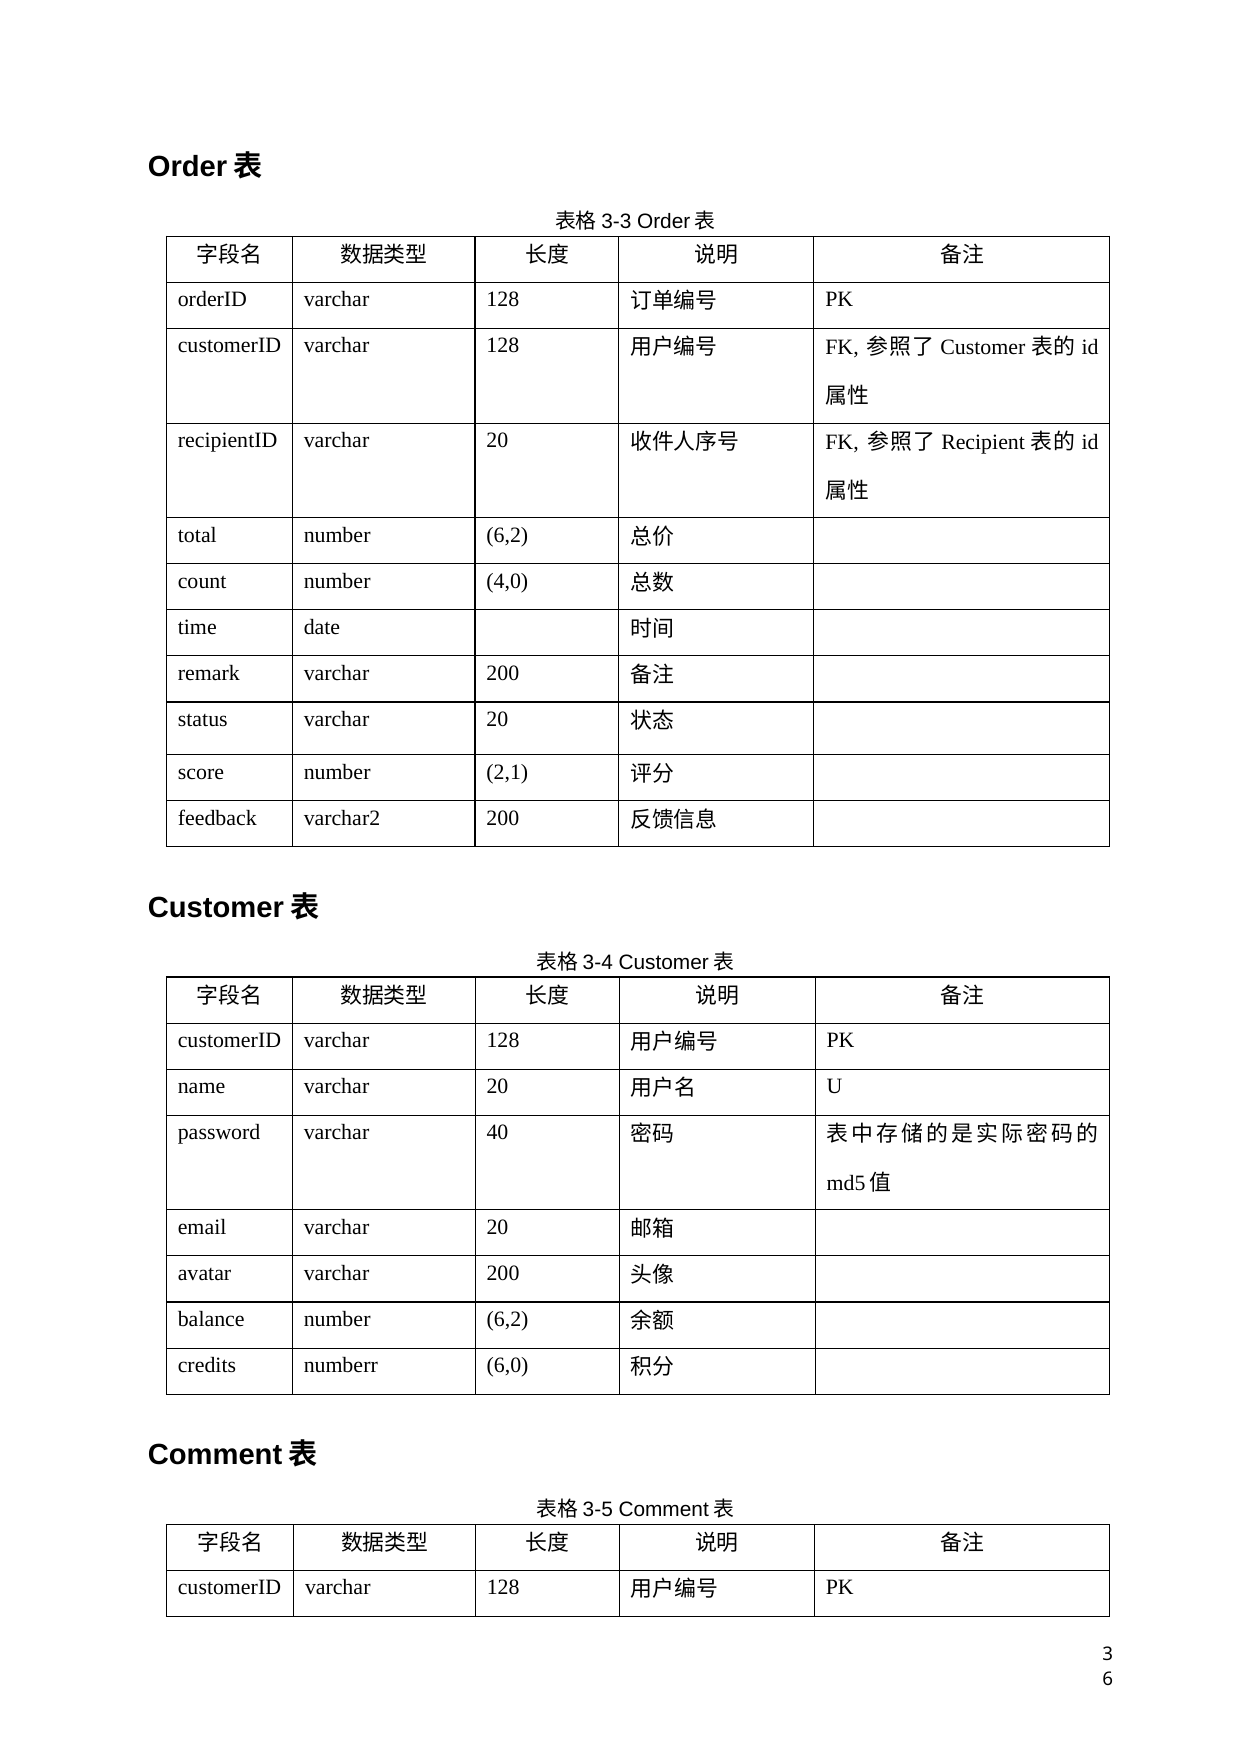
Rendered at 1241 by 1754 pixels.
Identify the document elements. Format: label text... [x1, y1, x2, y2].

subtitle Order表 [148, 131, 1122, 196]
table_cell [816, 1303, 1109, 1347]
table_cell 备注 [619, 656, 813, 701]
table_cell remark [167, 656, 292, 701]
table_cell [814, 610, 1109, 655]
table_cell (6,0) [476, 1349, 619, 1393]
table_cell time [167, 610, 292, 655]
table_header 长度 [476, 1525, 619, 1570]
table_cell 头像 [620, 1256, 815, 1301]
table_cell [814, 518, 1109, 563]
table_cell 128 [476, 329, 618, 422]
table_header 备注 [815, 1525, 1109, 1570]
table_cell [814, 755, 1109, 800]
table_cell name [167, 1070, 292, 1114]
table_cell 200 [476, 801, 618, 846]
text 表格 3-4 Customer表 [148, 944, 1122, 976]
table_cell 20 [476, 1070, 619, 1114]
table_cell number [293, 1303, 475, 1347]
table_cell 200 [476, 1256, 619, 1301]
table_cell PK [814, 283, 1109, 328]
table_cell 用户编号 [619, 329, 813, 422]
table_cell total [167, 518, 292, 563]
table_header 长度 [476, 237, 618, 282]
table_cell email [167, 1210, 292, 1255]
table_cell 用户编号 [620, 1571, 814, 1616]
table_cell FK, 参照了Recipient表的id属性 [814, 424, 1109, 517]
table_cell FK, 参照了Customer表的id属性 [814, 329, 1109, 422]
table_header 说明 [620, 978, 815, 1022]
table_cell 积分 [620, 1349, 815, 1393]
table_cell number [293, 755, 474, 800]
table_cell numberr [293, 1349, 475, 1393]
table_cell date [293, 610, 474, 655]
table_cell recipientID [167, 424, 292, 517]
table_cell balance [167, 1303, 292, 1347]
table_cell 时间 [619, 610, 813, 655]
table_cell [816, 1256, 1109, 1301]
table_cell 评分 [619, 755, 813, 800]
table_cell customerID [167, 329, 292, 422]
table_header 备注 [814, 237, 1109, 282]
table_cell varchar2 [293, 801, 474, 846]
table_cell status [167, 703, 292, 754]
table_cell 表中存储的是实际密码的md5值 [816, 1116, 1109, 1209]
table_header 说明 [619, 237, 813, 282]
table_cell varchar [293, 1024, 475, 1068]
table_cell 20 [476, 703, 618, 754]
table_cell avatar [167, 1256, 292, 1301]
table_cell (4,0) [476, 564, 618, 609]
table_cell 40 [476, 1116, 619, 1209]
table_cell 余额 [620, 1303, 815, 1347]
table_cell varchar [293, 1116, 475, 1209]
table_cell [816, 1210, 1109, 1255]
table_cell 收件人序号 [619, 424, 813, 517]
table_cell 128 [476, 1024, 619, 1068]
table_cell 邮箱 [620, 1210, 815, 1255]
table_header 数据类型 [294, 1525, 475, 1570]
table_cell [476, 610, 618, 655]
table_cell (2,1) [476, 755, 618, 800]
table_cell 状态 [619, 703, 813, 754]
table_cell number [293, 518, 474, 563]
table_cell feedback [167, 801, 292, 846]
table_header 字段名 [167, 978, 292, 1022]
table_cell [816, 1349, 1109, 1393]
table_header 字段名 [167, 237, 292, 282]
subtitle Comment表 [148, 1419, 1122, 1484]
table_cell score [167, 755, 292, 800]
table_cell varchar [293, 1256, 475, 1301]
table_cell [814, 564, 1109, 609]
table_cell count [167, 564, 292, 609]
table_cell 用户编号 [620, 1024, 815, 1068]
table_cell 总价 [619, 518, 813, 563]
table_cell (6,2) [476, 1303, 619, 1347]
table_header 备注 [816, 978, 1109, 1022]
table_cell varchar [293, 703, 474, 754]
table_header 数据类型 [293, 237, 474, 282]
table_cell 总数 [619, 564, 813, 609]
table_cell varchar [293, 1070, 475, 1114]
table_cell 128 [476, 1571, 619, 1616]
table_cell 反馈信息 [619, 801, 813, 846]
table_cell number [293, 564, 474, 609]
table_cell [814, 703, 1109, 754]
table_cell password [167, 1116, 292, 1209]
text 表格 3-3 Order表 [148, 203, 1122, 236]
table_cell credits [167, 1349, 292, 1393]
table_header 长度 [476, 978, 619, 1022]
table_cell 20 [476, 1210, 619, 1255]
table_cell U [816, 1070, 1109, 1114]
table_cell varchar [293, 656, 474, 701]
table_cell varchar [293, 329, 474, 422]
table_header 数据类型 [293, 978, 475, 1022]
table_cell customerID [167, 1024, 292, 1068]
table_cell 128 [476, 283, 618, 328]
table_cell customerID [167, 1571, 293, 1616]
table_cell varchar [293, 1210, 475, 1255]
text 表格 3-5 Comment表 [148, 1491, 1122, 1524]
table_cell [814, 656, 1109, 701]
table_cell varchar [293, 283, 474, 328]
table_header 说明 [620, 1525, 814, 1570]
table_header 字段名 [167, 1525, 293, 1570]
table_cell (6,2) [476, 518, 618, 563]
table_cell orderID [167, 283, 292, 328]
table_cell varchar [293, 424, 474, 517]
table_cell 用户名 [620, 1070, 815, 1114]
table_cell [815, 1571, 1109, 1616]
table_cell 20 [476, 424, 618, 517]
table_cell 200 [476, 656, 618, 701]
subtitle Customer表 [148, 872, 1122, 937]
table_cell PK [816, 1024, 1109, 1068]
table_cell 订单编号 [619, 283, 813, 328]
table_cell 密码 [620, 1116, 815, 1209]
table_cell [814, 801, 1109, 846]
table_cell varchar [294, 1571, 475, 1616]
